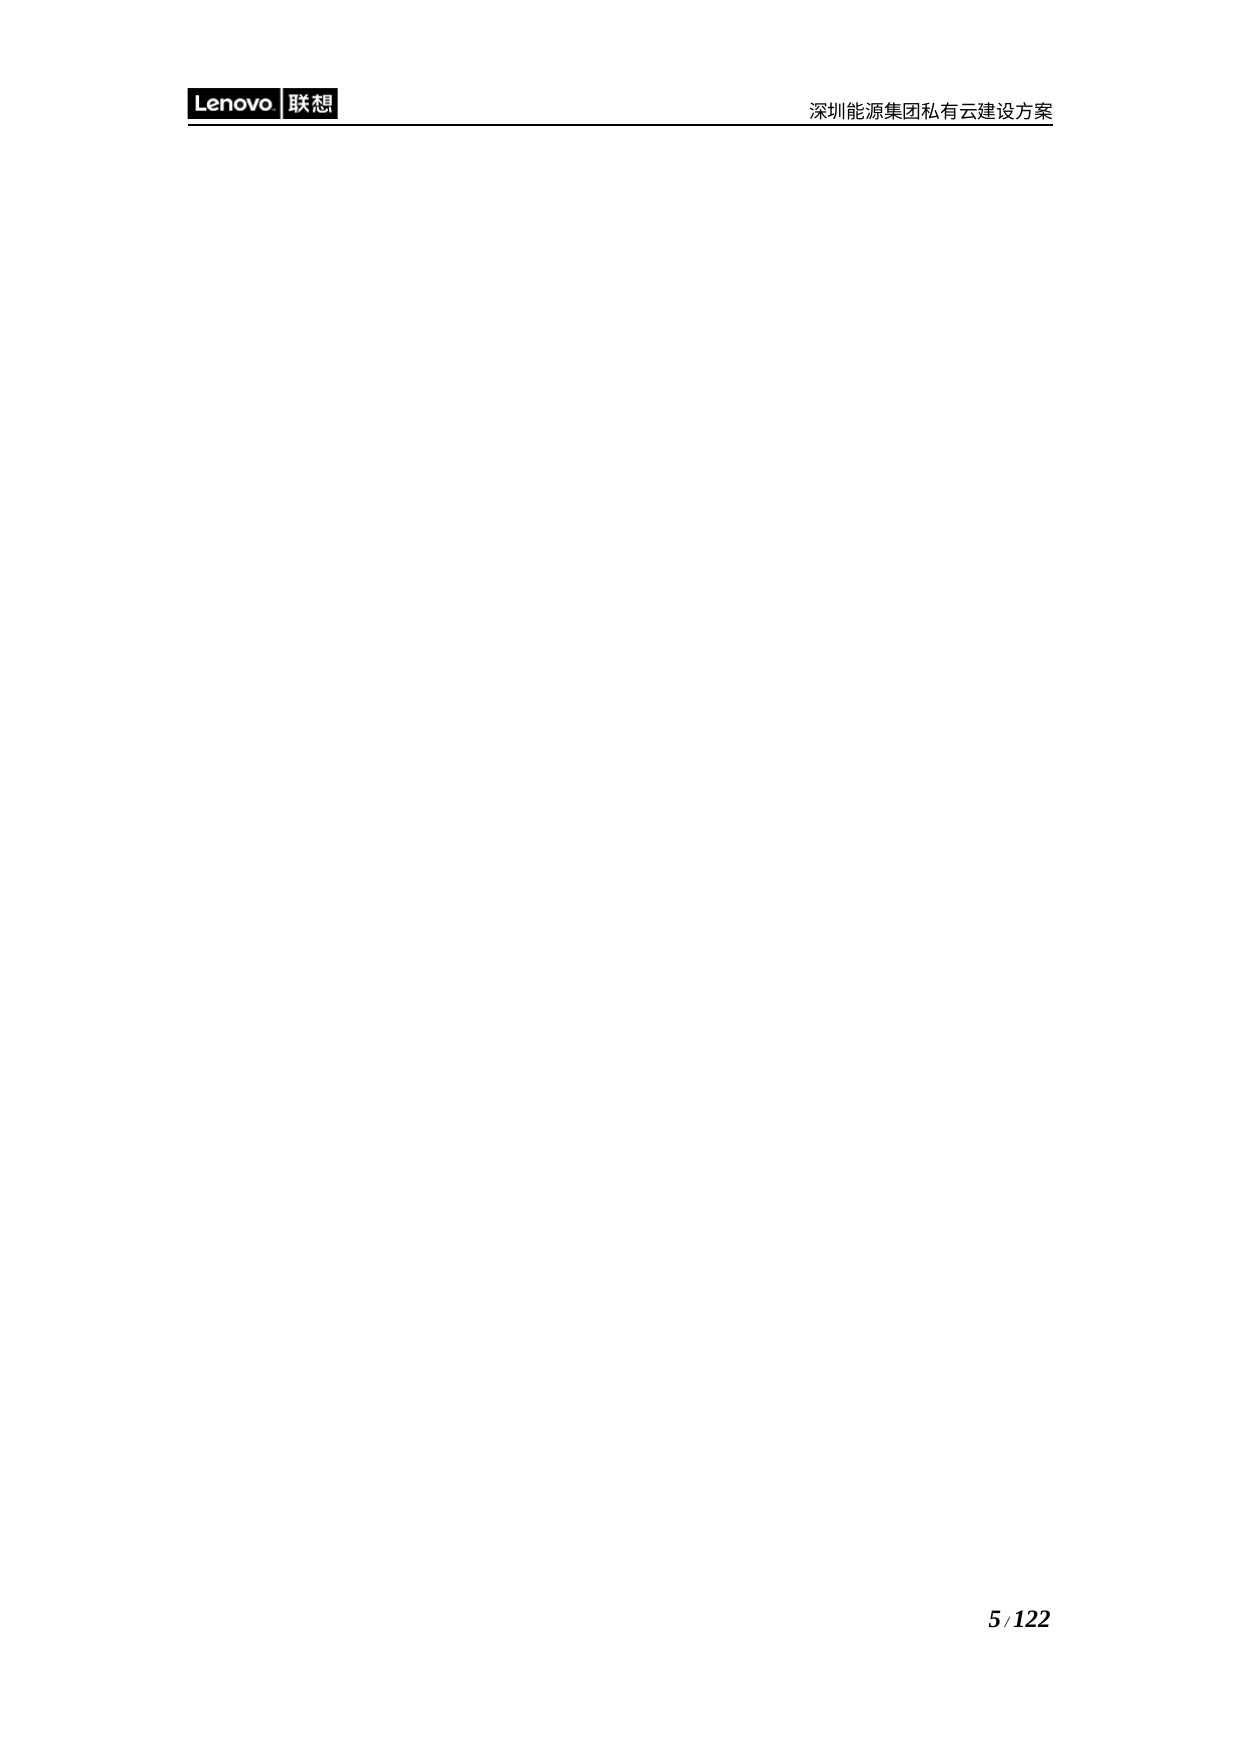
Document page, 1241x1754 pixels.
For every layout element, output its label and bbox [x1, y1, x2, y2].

picture [187, 88, 338, 119]
